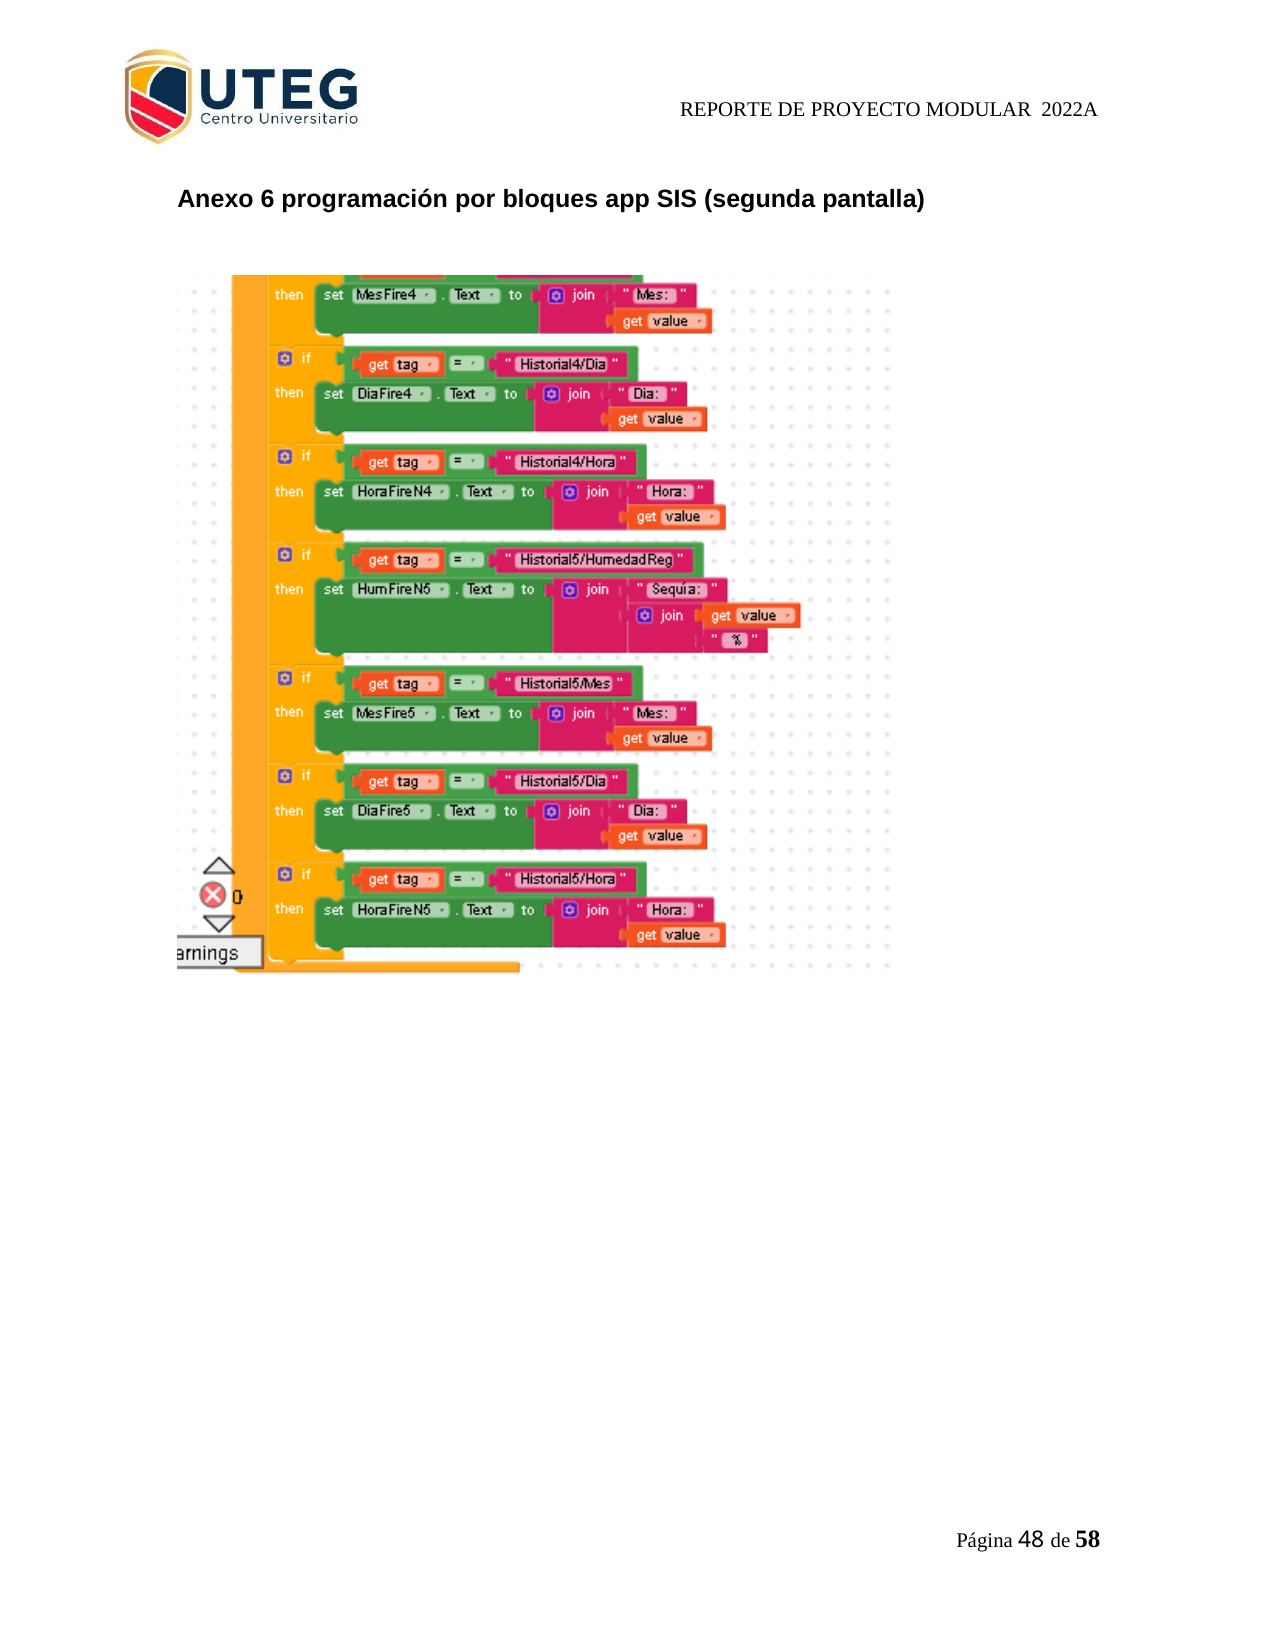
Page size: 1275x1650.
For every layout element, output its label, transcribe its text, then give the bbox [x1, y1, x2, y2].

subtitle Anexo 6 programación por bloques app SIS (segunda pantalla) [177, 184, 1110, 213]
picture [115, 47, 370, 147]
picture [177, 275, 892, 974]
